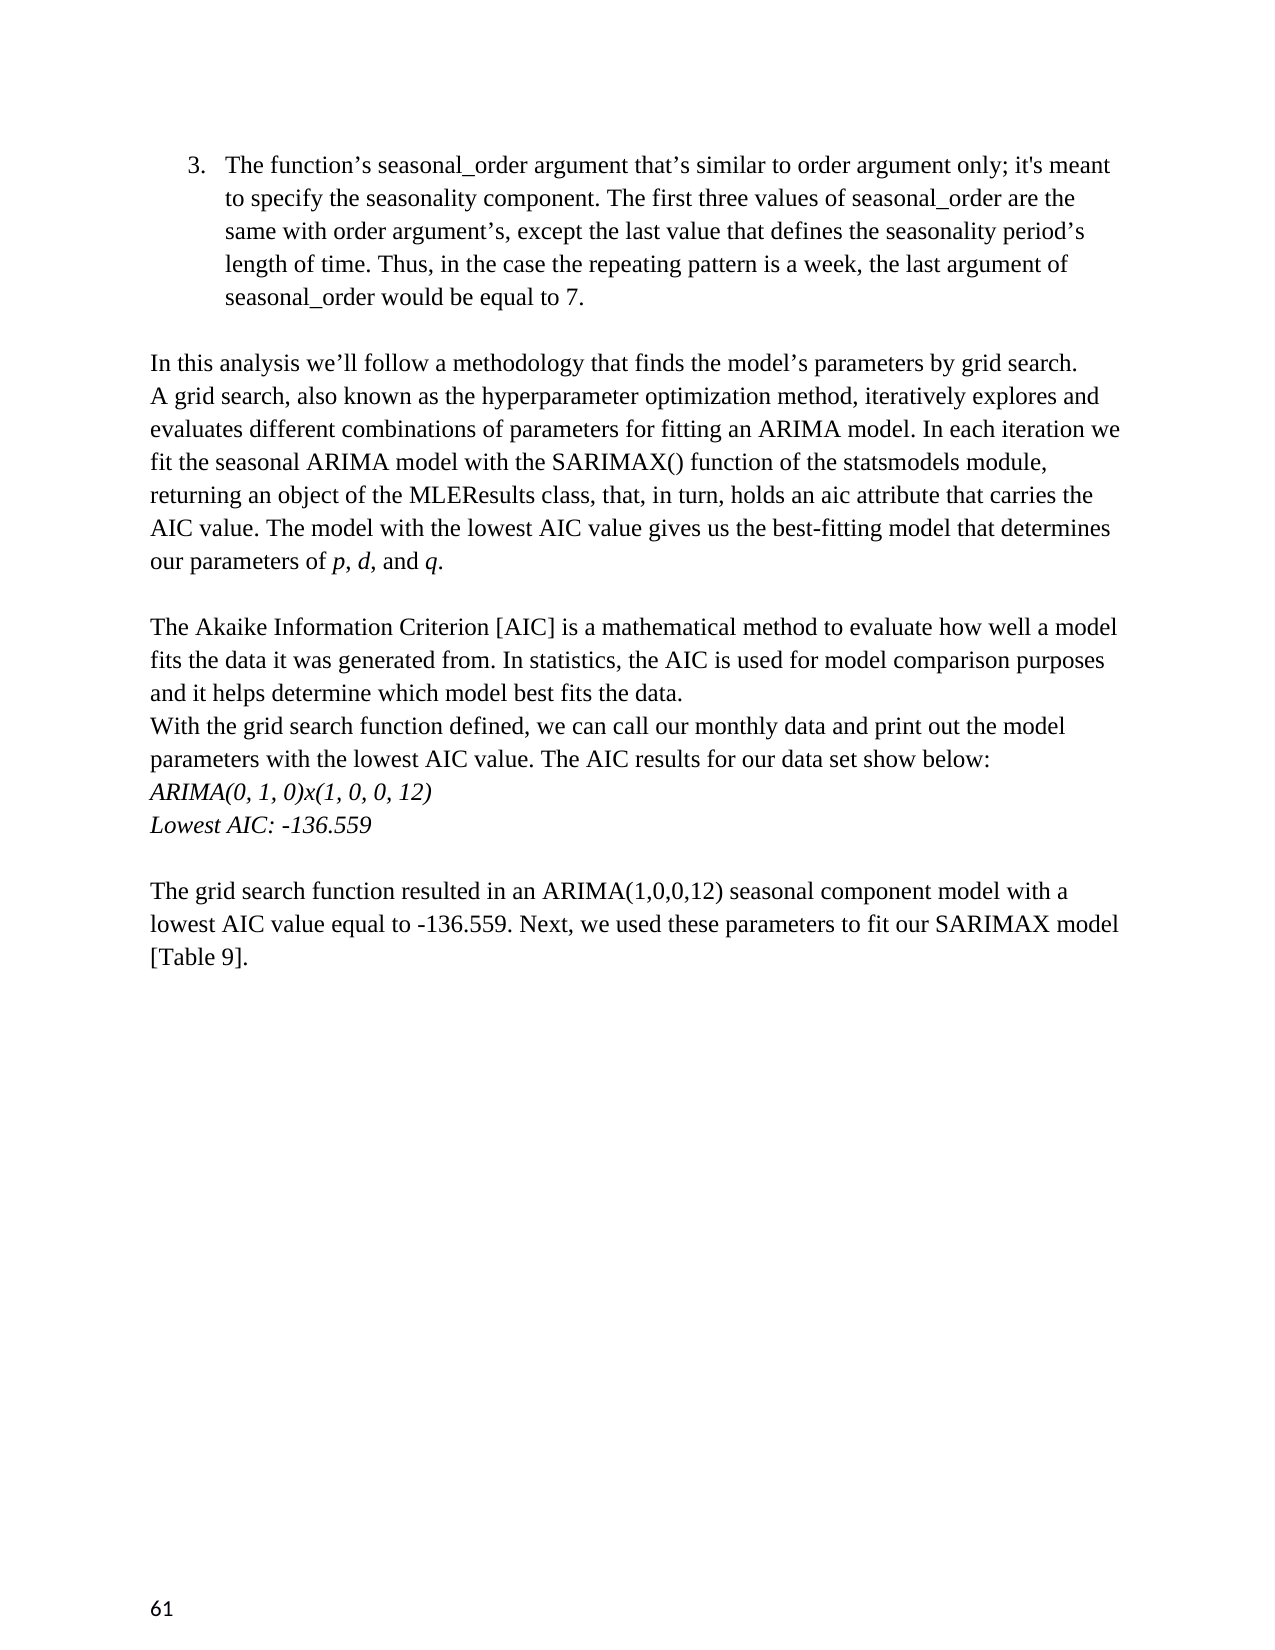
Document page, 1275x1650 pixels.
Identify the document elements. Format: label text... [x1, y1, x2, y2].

text The grid search function resulted in an ARIMA(1,0,0,12) seasonal component model with a lowest AIC value equal to -136.559. Next, we used these parameters to fit our SARIMAX model [Table 9]. [150, 876, 1125, 971]
text A grid search, also known as the hyperparameter optimization method, iteratively explores and evaluates different combinations of parameters for fitting an ARIMA model. In each iteration we fit the seasonal ARIMA model with the SARIMAX() function of the statsmodels module, returning an object of the MLEResults class, that, in turn, holds an aic attribute that carries the AIC value. The model with the lowest AIC value gives us the best-fitting model that determines our parameters of p, d, and q. [150, 381, 1125, 575]
text ARIMA(0, 1, 0)x(1, 0, 0, 12) [150, 777, 1125, 806]
text In this analysis we’ll follow a methodology that finds the model’s parameters by grid search. [150, 348, 1125, 377]
text Lowest AIC: -136.559 [150, 810, 1125, 839]
list The function’s seasonal_order argument that’s similar to order argument only; it's meant to specify the seasonality component. The first three values of seasonal_order are the same with order argument’s, except the last value that defines the seasonality period’s length of time. Thus, in the case the repeating pattern is a week, the last argument of seasonal_order would be equal to 7. [187, 150, 1125, 311]
text The Akaike Information Criterion [AIC] is a mathematical method to evaluate how well a model fits the data it was generated from. In statistics, the AIC is used for model comparison purposes and it helps determine which model best fits the data. [150, 612, 1125, 707]
text With the grid search function defined, we can call our monthly data and print out the model parameters with the lowest AIC value. The AIC results for our data set show below: [150, 711, 1125, 773]
